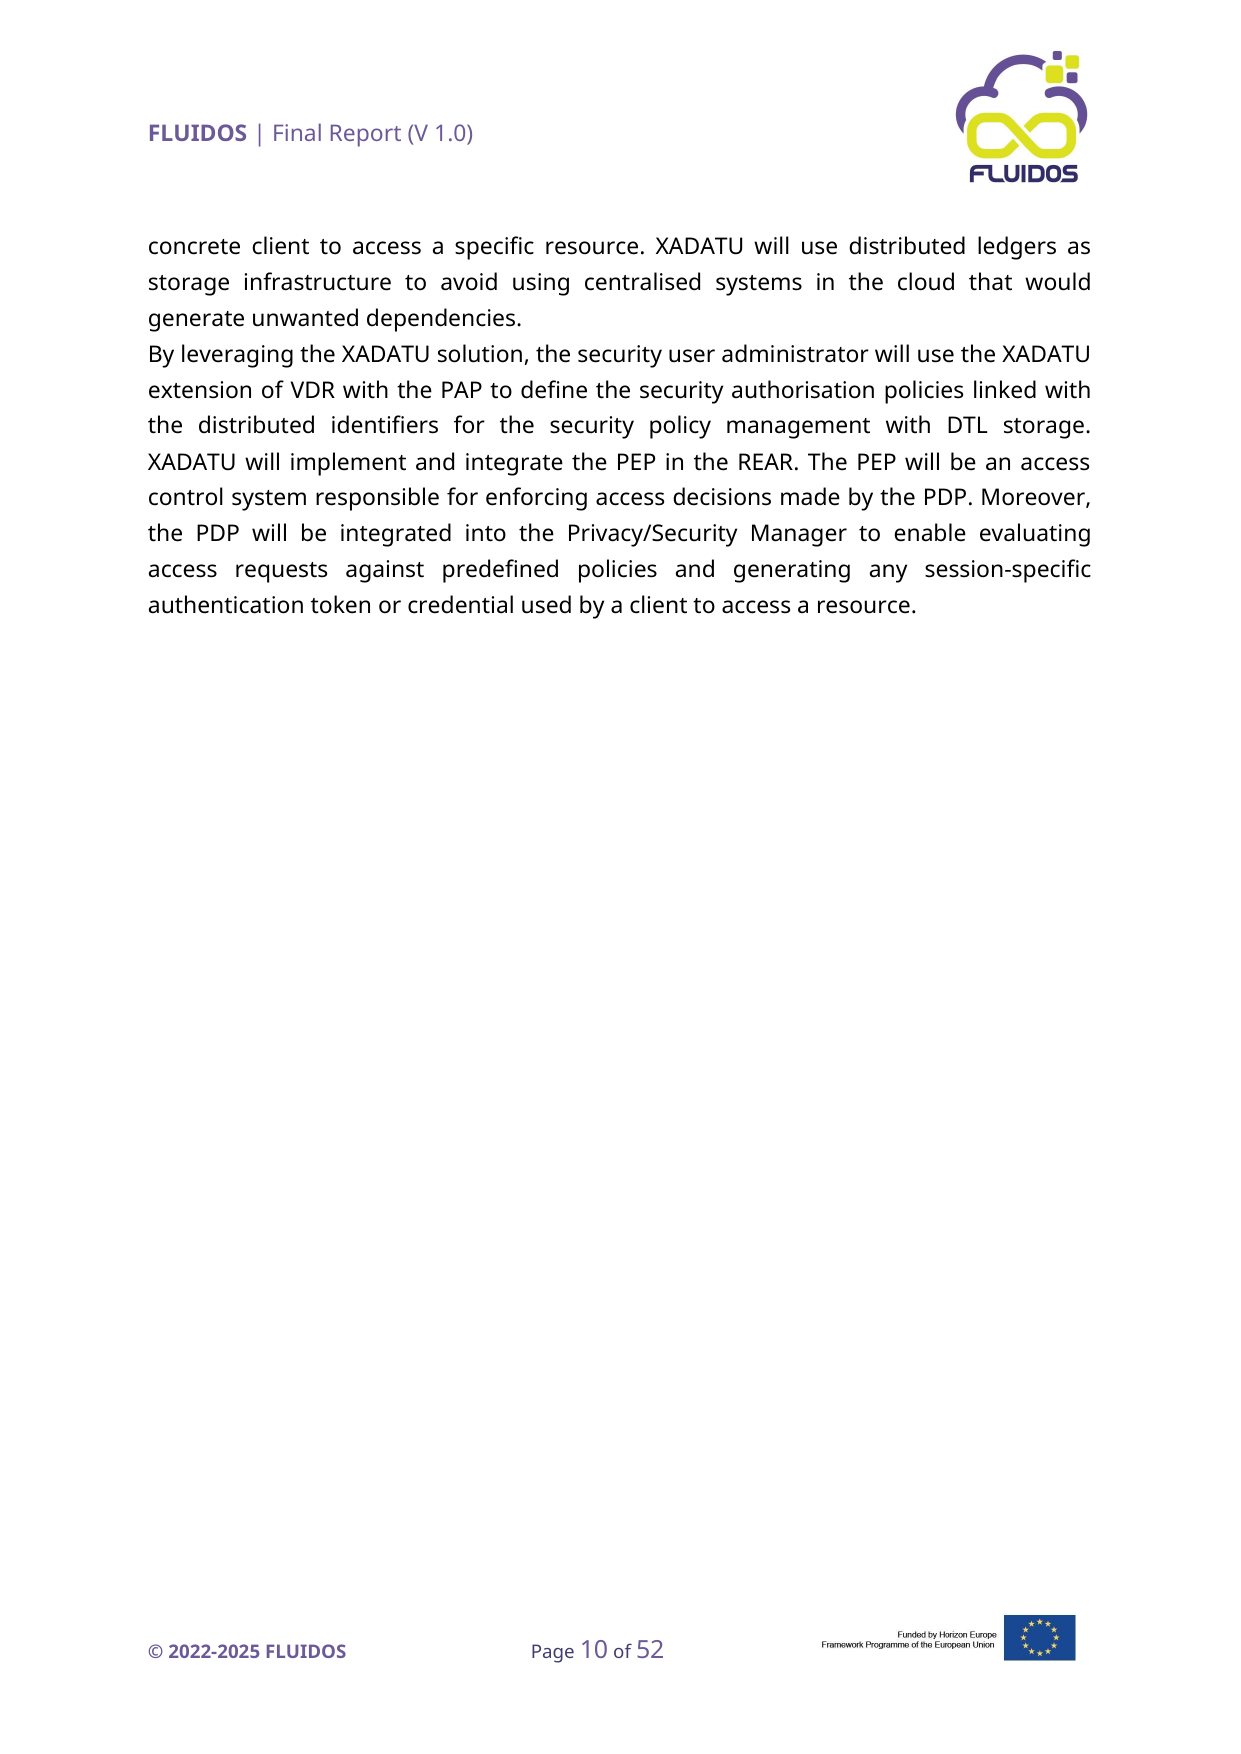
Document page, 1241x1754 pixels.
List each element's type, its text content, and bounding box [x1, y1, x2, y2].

text By leveraging the XADATU solution, the security user administrator will use the XADATU extension of VDR with the PAP to define the security authorisation policies linked with the distributed identifiers for the security policy management with DTL storage. XADATU will implement and integrate the PEP in the REAR. The PEP will be an access control system responsible for enforcing access decisions made by the PDP. Moreover, the PDP will be integrated into the Privacy/Security Manager to enable evaluating access requests against predefined policies and generating any session-specific authentication token or credential used by a client to access a resource. [148, 338, 1092, 620]
picture [816, 1613, 1077, 1662]
picture [948, 44, 1094, 191]
